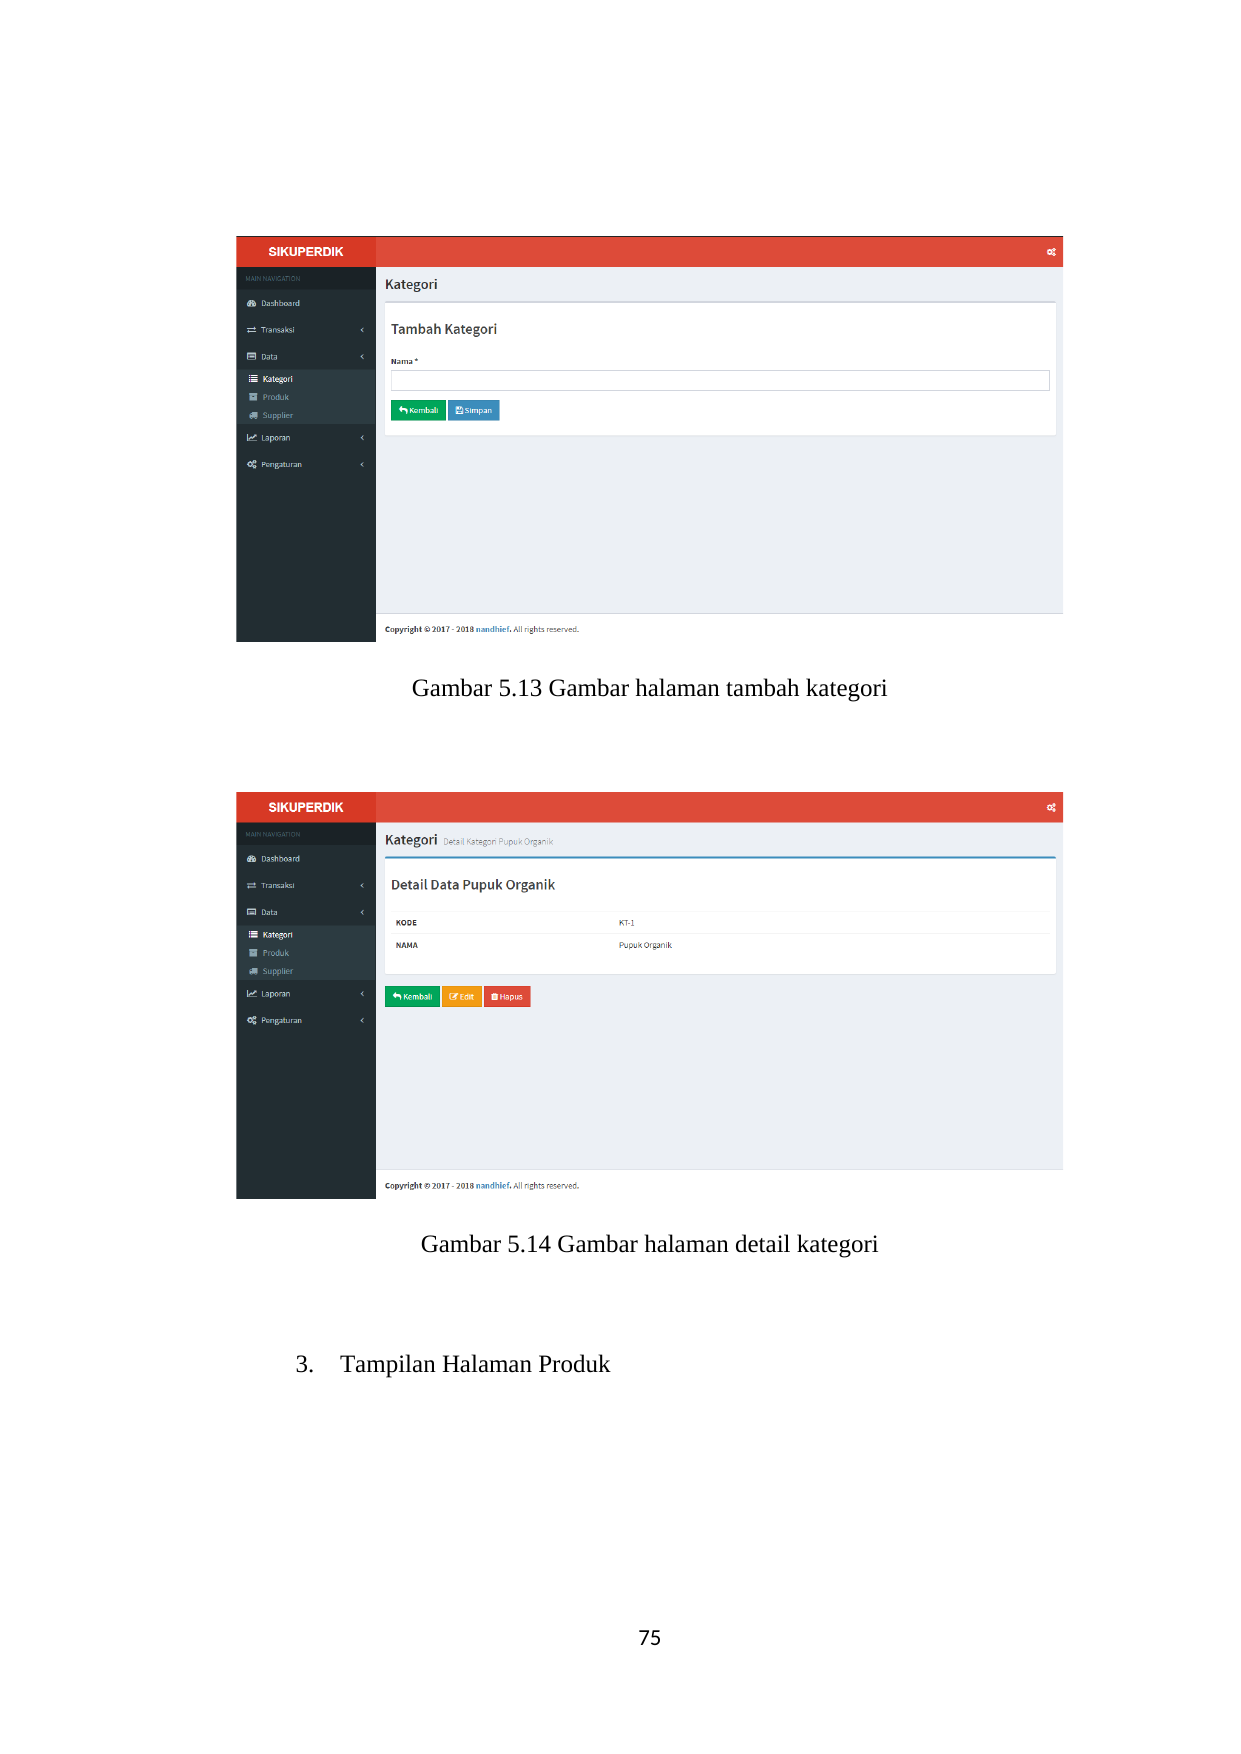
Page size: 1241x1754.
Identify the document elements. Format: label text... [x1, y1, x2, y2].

picture [236, 792, 1064, 1199]
text Gambar 5.14 Gambar halaman detail kategori [236, 1229, 1063, 1258]
text Gambar 5.13 Gambar halaman tambah kategori [236, 673, 1063, 702]
list Tampilan Halaman Produk [295, 1349, 1063, 1377]
picture [236, 236, 1064, 642]
